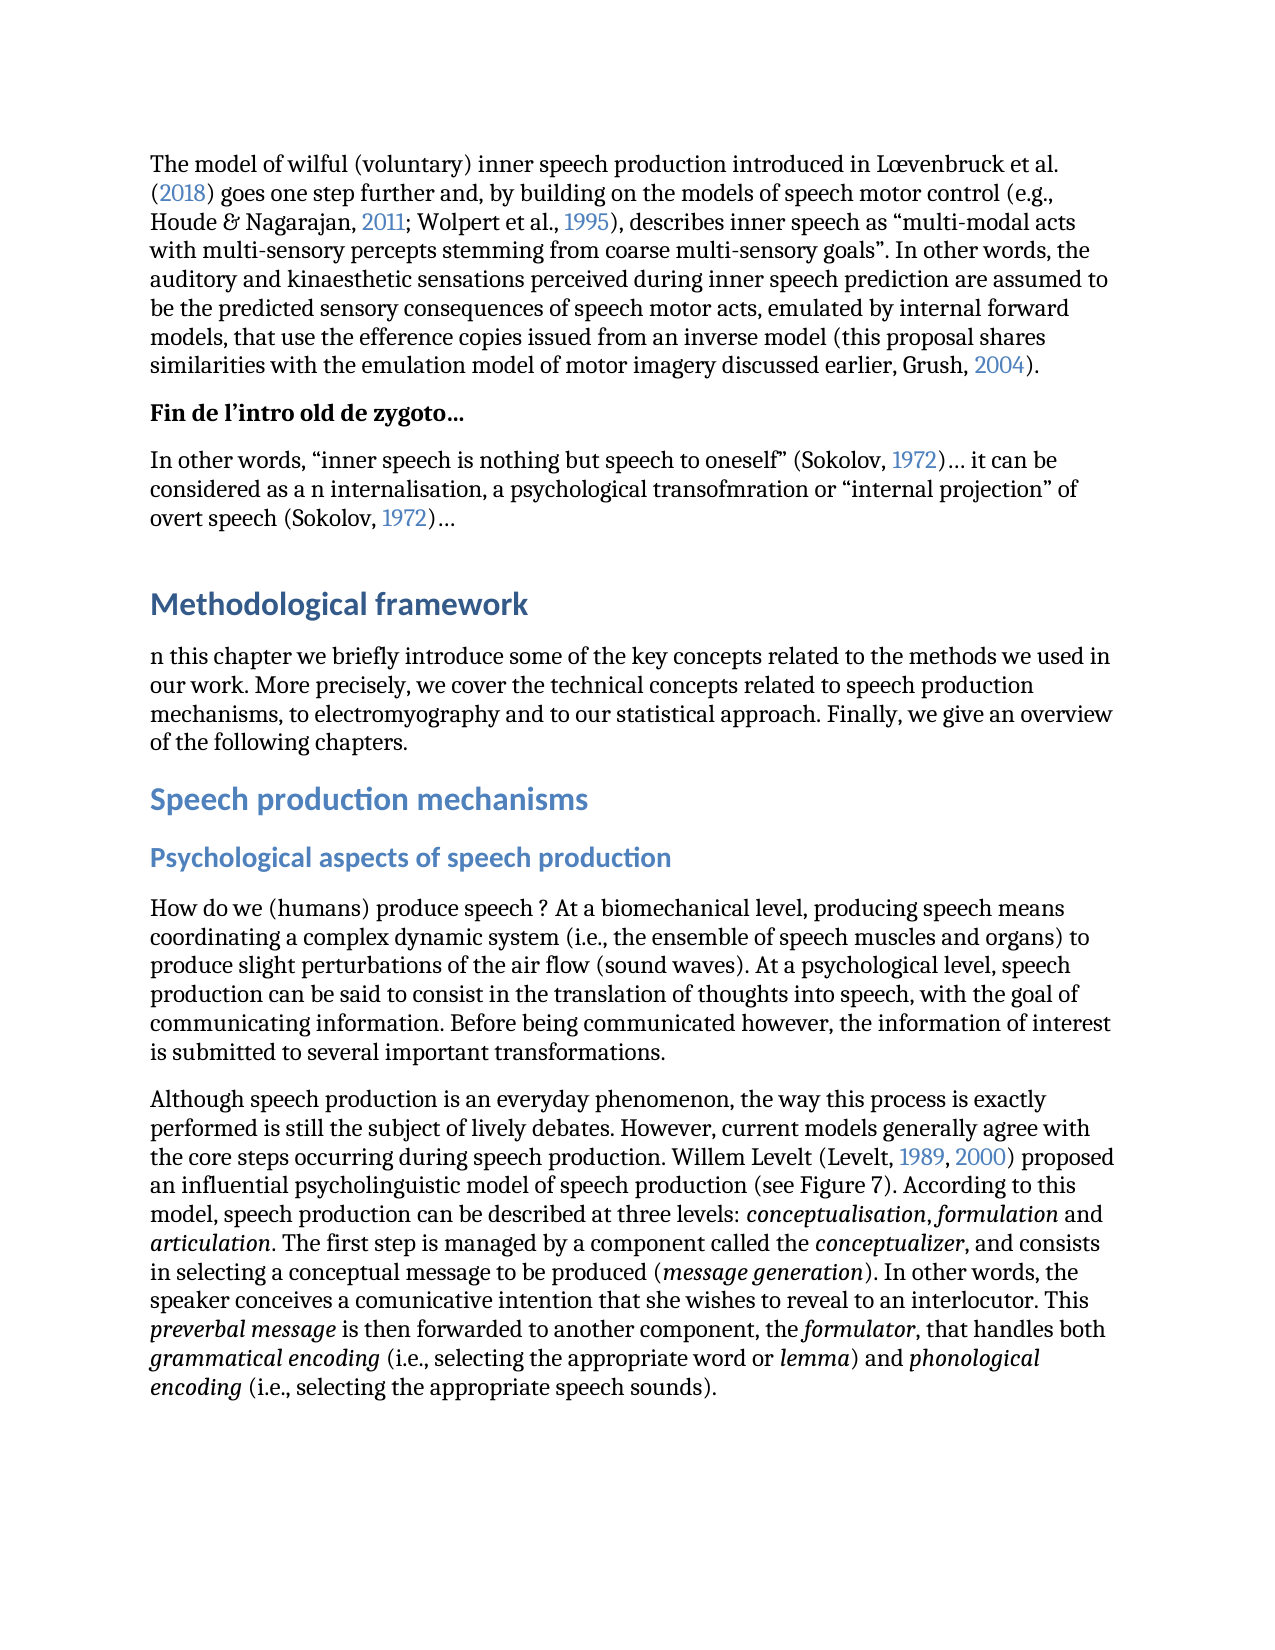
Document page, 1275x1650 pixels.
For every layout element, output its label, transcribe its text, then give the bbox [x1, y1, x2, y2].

subtitle Speech production mechanisms [150, 778, 1125, 818]
text In other words, “inner speech is nothing but speech to oneself” (Sokolov, 1972)… it can be considered as a n internalisation, a psychological transofmration or “internal projection” of overt speech (Sokolov, 1972)… [150, 446, 1125, 532]
text n this chapter we briefly introduce some of the key concepts related to the methods we used in our work. More precisely, we cover the technical concepts related to speech production mechanisms, to electromyography and to our statistical approach. Finally, we give an overview of the following chapters. [150, 642, 1125, 757]
text How do we (humans) produce speech ? At a biomechanical level, producing speech means coordinating a complex dynamic system (i.e., the ensemble of speech muscles and organs) to produce slight perturbations of the air flow (sound waves). At a psychological level, speech production can be said to consist in the translation of thoughts into speech, with the goal of communicating information. Before being communicated however, the information of interest is submitted to several important transformations. [150, 894, 1125, 1066]
text The model of wilful (voluntary) inner speech production introduced in Lœvenbruck et al. (2018) goes one step further and, by building on the models of speech motor control (e.g., Houde & Nagarajan, 2011; Wolpert et al., 1995), describes inner speech as “multi-modal acts with multi-sensory percepts stemming from coarse multi-sensory goals”. In other words, the auditory and kinaesthetic sensations perceived during inner speech prediction are assumed to be the predicted sensory consequences of speech motor acts, emulated by internal forward models, that use the efference copies issued from an inverse model (this proposal shares similarities with the emulation model of motor imagery discussed earlier, Grush, 2004). [150, 150, 1125, 380]
subtitle Methodological framework [150, 582, 1125, 623]
subtitle Psychological aspects of speech production [150, 839, 1125, 875]
text Although speech production is an everyday phenomenon, the way this process is exactly performed is still the subject of lively debates. However, current models generally agree with the core steps occurring during speech production. Willem Levelt (Levelt, 1989, 2000) proposed an influential psycholinguistic model of speech production (see Figure 7). According to this model, speech production can be described at three levels: conceptualisation, formulation and articulation. The first step is managed by a component called the conceptualizer, and consists in selecting a conceptual message to be produced (message generation). In other words, the speaker conceives a comunicative intention that she wishes to reveal to an interlocutor. This preverbal message is then forwarded to another component, the formulator, that handles both grammatical encoding (i.e., selecting the appropriate word or lemma) and phonological encoding (i.e., selecting the appropriate speech sounds). [150, 1085, 1125, 1401]
text Fin de l’intro old de zygoto… [150, 399, 1125, 427]
